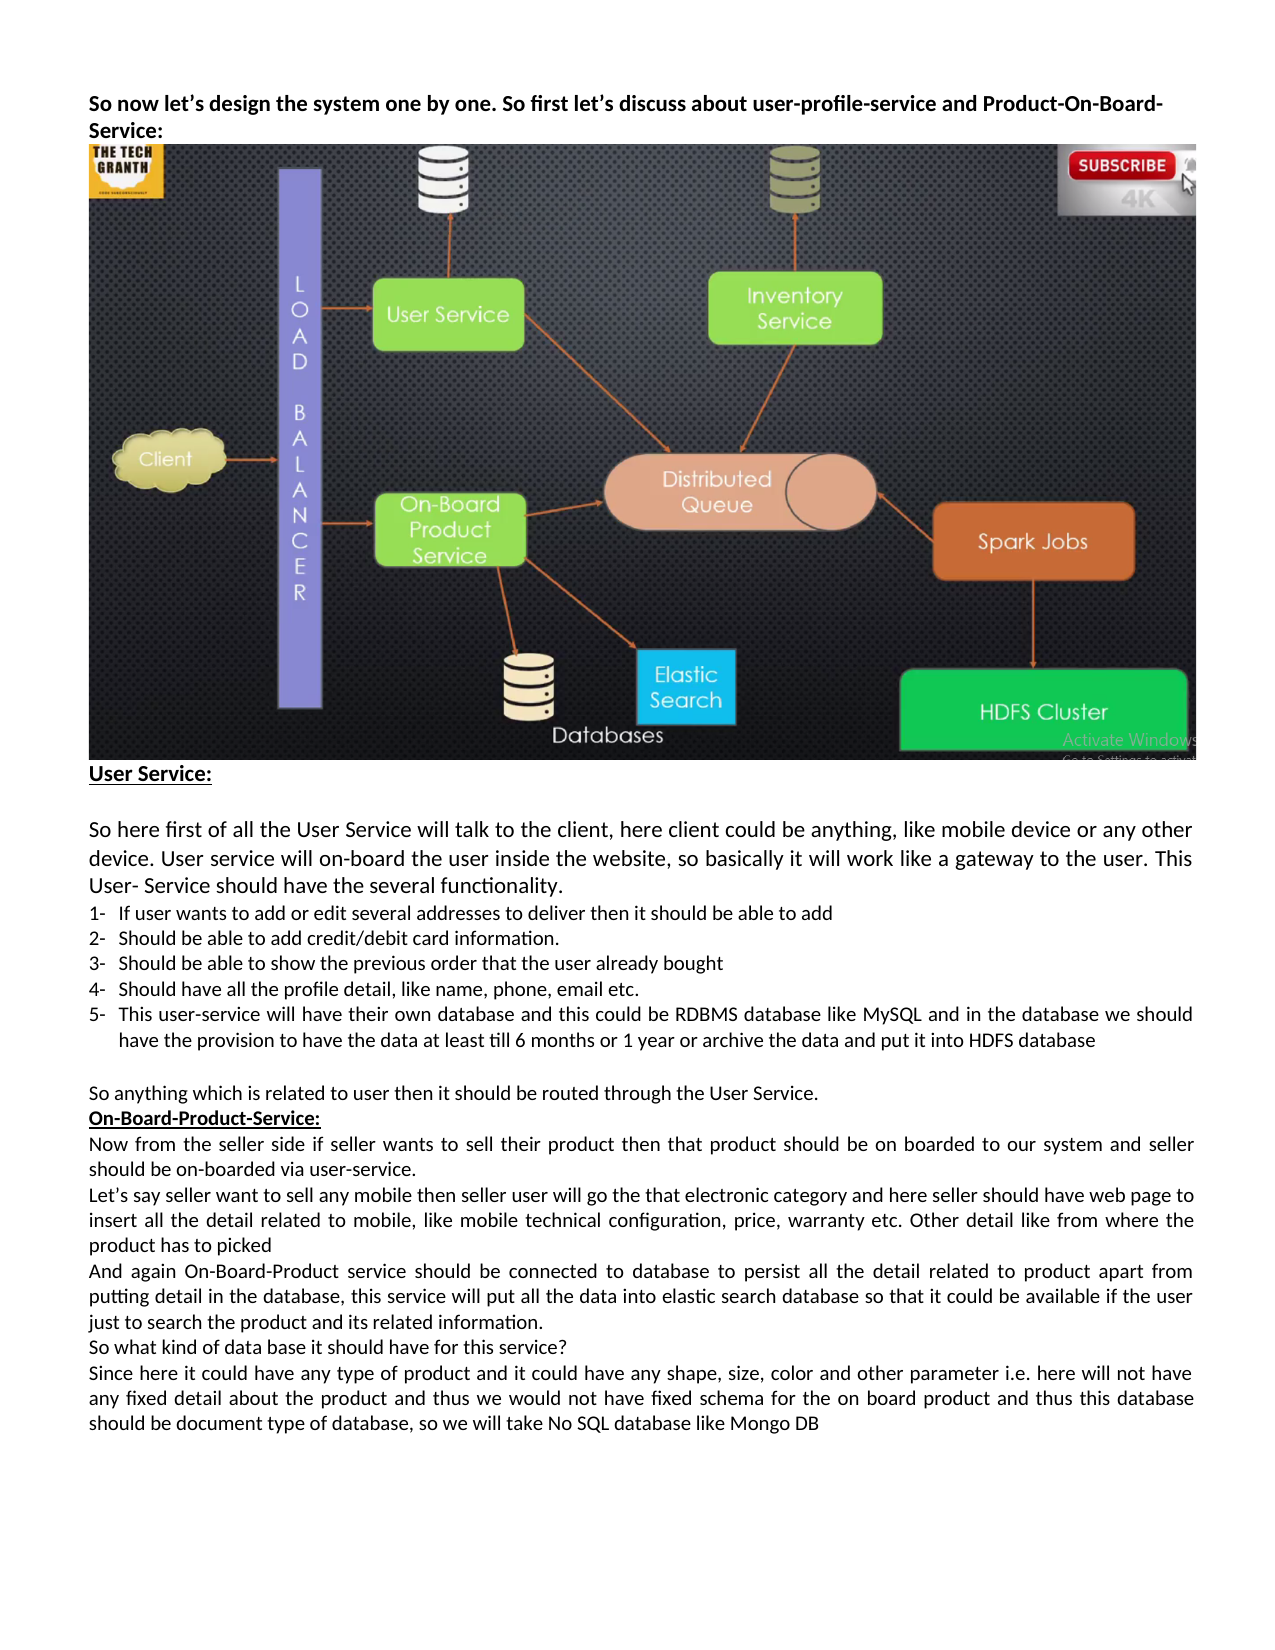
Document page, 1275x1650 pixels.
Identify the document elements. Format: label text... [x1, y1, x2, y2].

text On-Board-Product-Service: [89, 1106, 1196, 1131]
text So anything which is related to user then it should be routed through the User Service. [89, 1080, 1196, 1106]
list This user-service will have their own database and this could be RDBMS database like MySQL and in the database we should have the provision to have the data at least till 6 months or 1 year or archive the data and put it into HDFS database [89, 1001, 1196, 1052]
list If user wants to add or edit several addresses to deliver then it should be able to add [89, 900, 1196, 925]
list Should have all the profile detail, like name, phone, email etc. [89, 976, 1196, 1001]
list Should be able to add credit/debit card information. [89, 925, 1196, 951]
list Should be able to show the previous order that the user already bought [89, 951, 1196, 976]
text User Service: [89, 760, 1196, 788]
text And again On-Board-Product service should be connected to database to persist all the detail related to product apart from putting detail in the database, this service will put all the data into elastic search database so that it could be available if the user just to search the product and its related information. [89, 1258, 1196, 1334]
text So now let’s design the system one by one. So first let’s discuss about user-profile-service and Product-On-Board-Service: [89, 89, 1196, 144]
picture [88, 144, 1197, 760]
text So here first of all the User Service will talk to the client, here client could be anything, like mobile device or any other device. User service will on-board the user inside the website, so basically it will work like a gateway to the user. This User- Service should have the several functionality. [89, 816, 1196, 900]
text Since here it could have any type of product and it could have any shape, size, color and other parameter i.e. here will not have any fixed detail about the product and thus we would not have fixed schema for the on board product and thus this database should be document type of database, so we will take No SQL database like Mongo DB [89, 1360, 1196, 1436]
text Now from the seller side if seller wants to sell their product then that product should be on boarded to our system and seller should be on-boarded via user-service. [89, 1131, 1196, 1182]
text So what kind of data base it should have for this service? [89, 1334, 1196, 1360]
text Let’s say seller want to sell any mobile then seller user will go the that electronic category and here seller should have web page to insert all the detail related to mobile, like mobile technical configuration, price, warranty etc. Other detail like from where the product has to picked [89, 1182, 1196, 1258]
